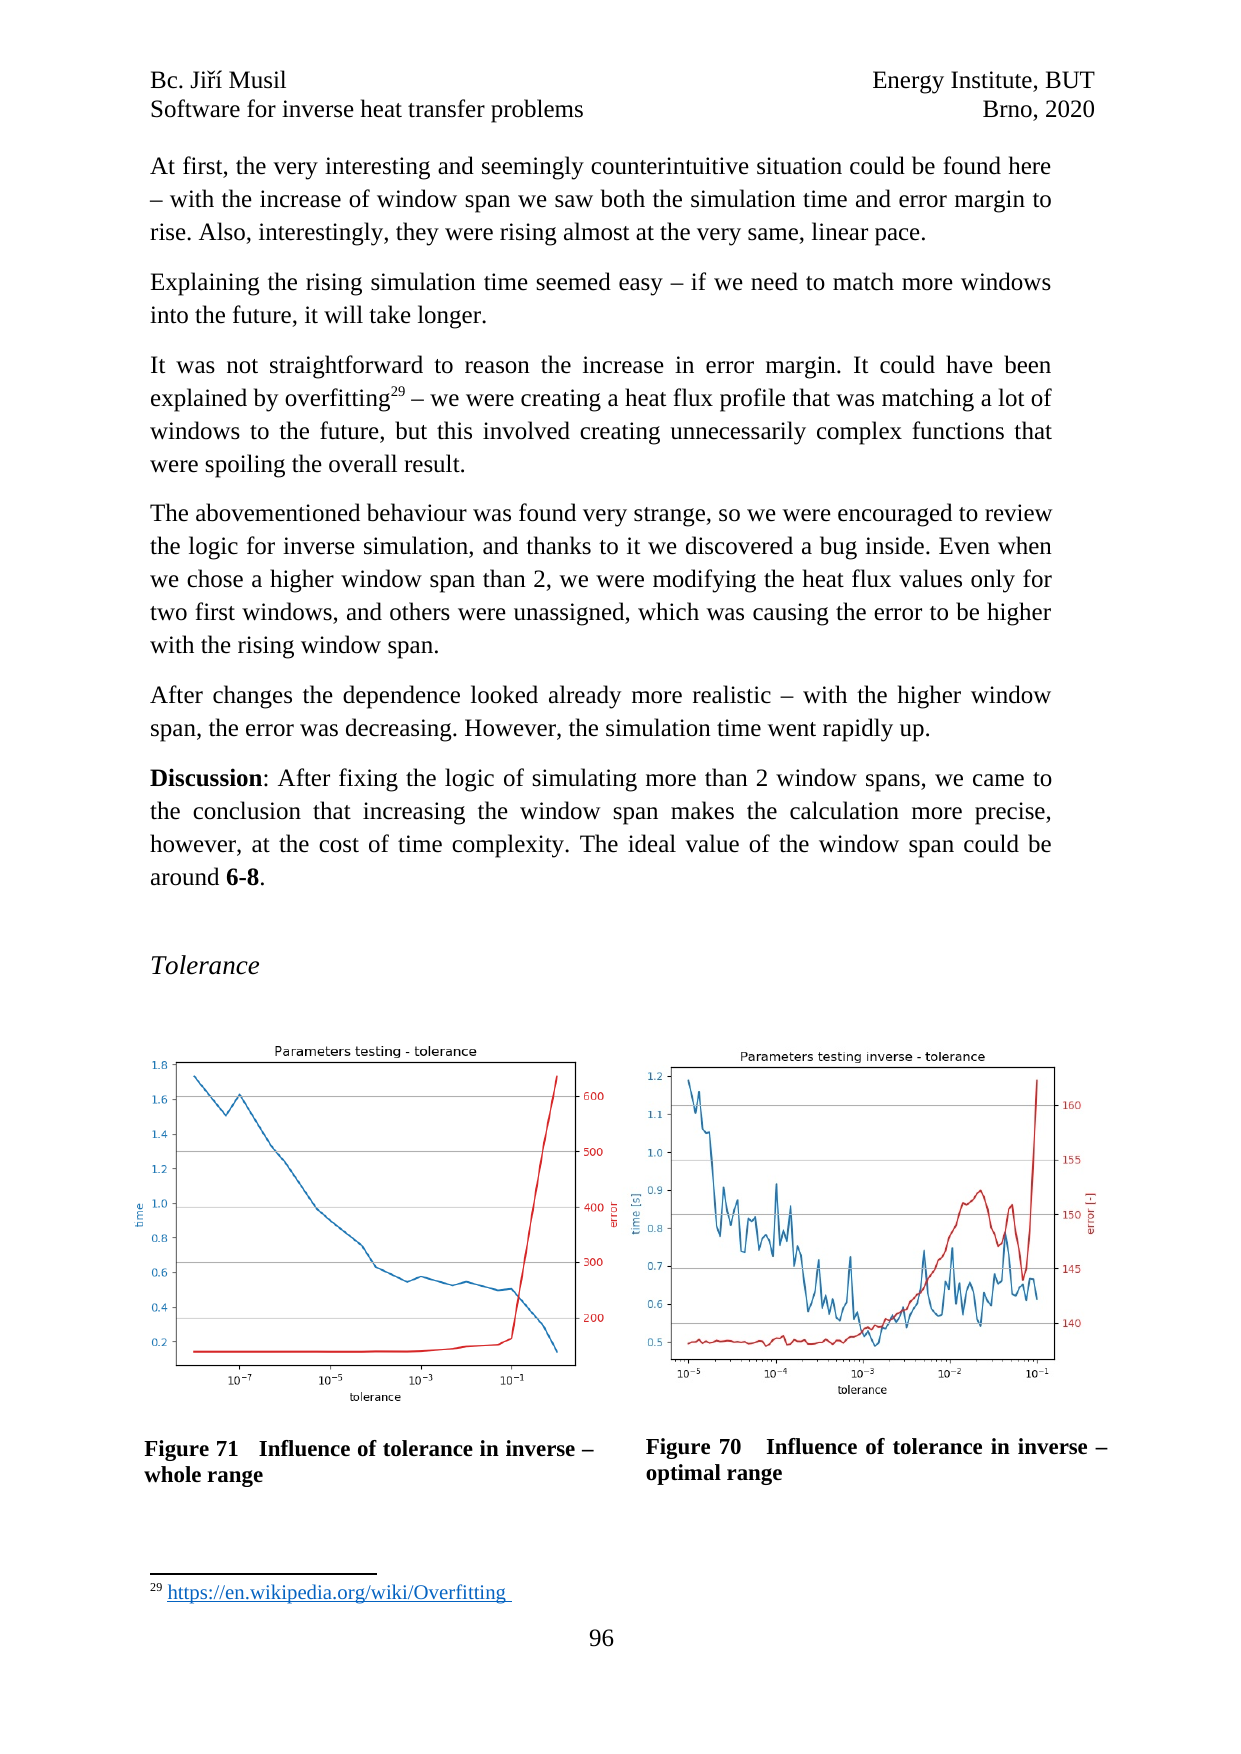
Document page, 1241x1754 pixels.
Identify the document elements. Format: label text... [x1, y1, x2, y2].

subtitle Tolerance [150, 949, 1053, 980]
text After changes the dependence looked already more realistic – with the higher window span, the error was decreasing. However, the simulation time went rapidly up. [150, 680, 1053, 742]
text At first, the very interesting and seemingly counterintuitive situation could be found here – with the increase of window span we saw both the simulation time and error margin to rise. Also, interestingly, they were rising almost at the very same, linear pace. [150, 151, 1053, 246]
picture [123, 1034, 1105, 1410]
text Discussion: After fixing the logic of simulating more than 2 window spans, we came to the conclusion that increasing the window span makes the calculation more precise, however, at the cost of time complexity. The ideal value of the window span could be around 6-8. [150, 763, 1053, 891]
text It was not straightforward to reason the increase in error margin. It could have been explained by overfitting – we were creating a heat flux profile that was matching a lot of windows to the future, but this involved creating unnecessarily complex functions that were spoiling the overall result. [150, 350, 1053, 477]
text The abovementioned behaviour was found very strange, so we were encouraged to review the logic for inverse simulation, and thanks to it we discovered a bug inside. Even when we chose a higher window span than 2, we were modifying the heat flux values only for two first windows, and others were unassigned, which was causing the error to be higher with the rising window span. [150, 498, 1053, 659]
text Explaining the rising simulation time seemed easy – if we need to match more windows into the future, it will take longer. [150, 267, 1053, 329]
